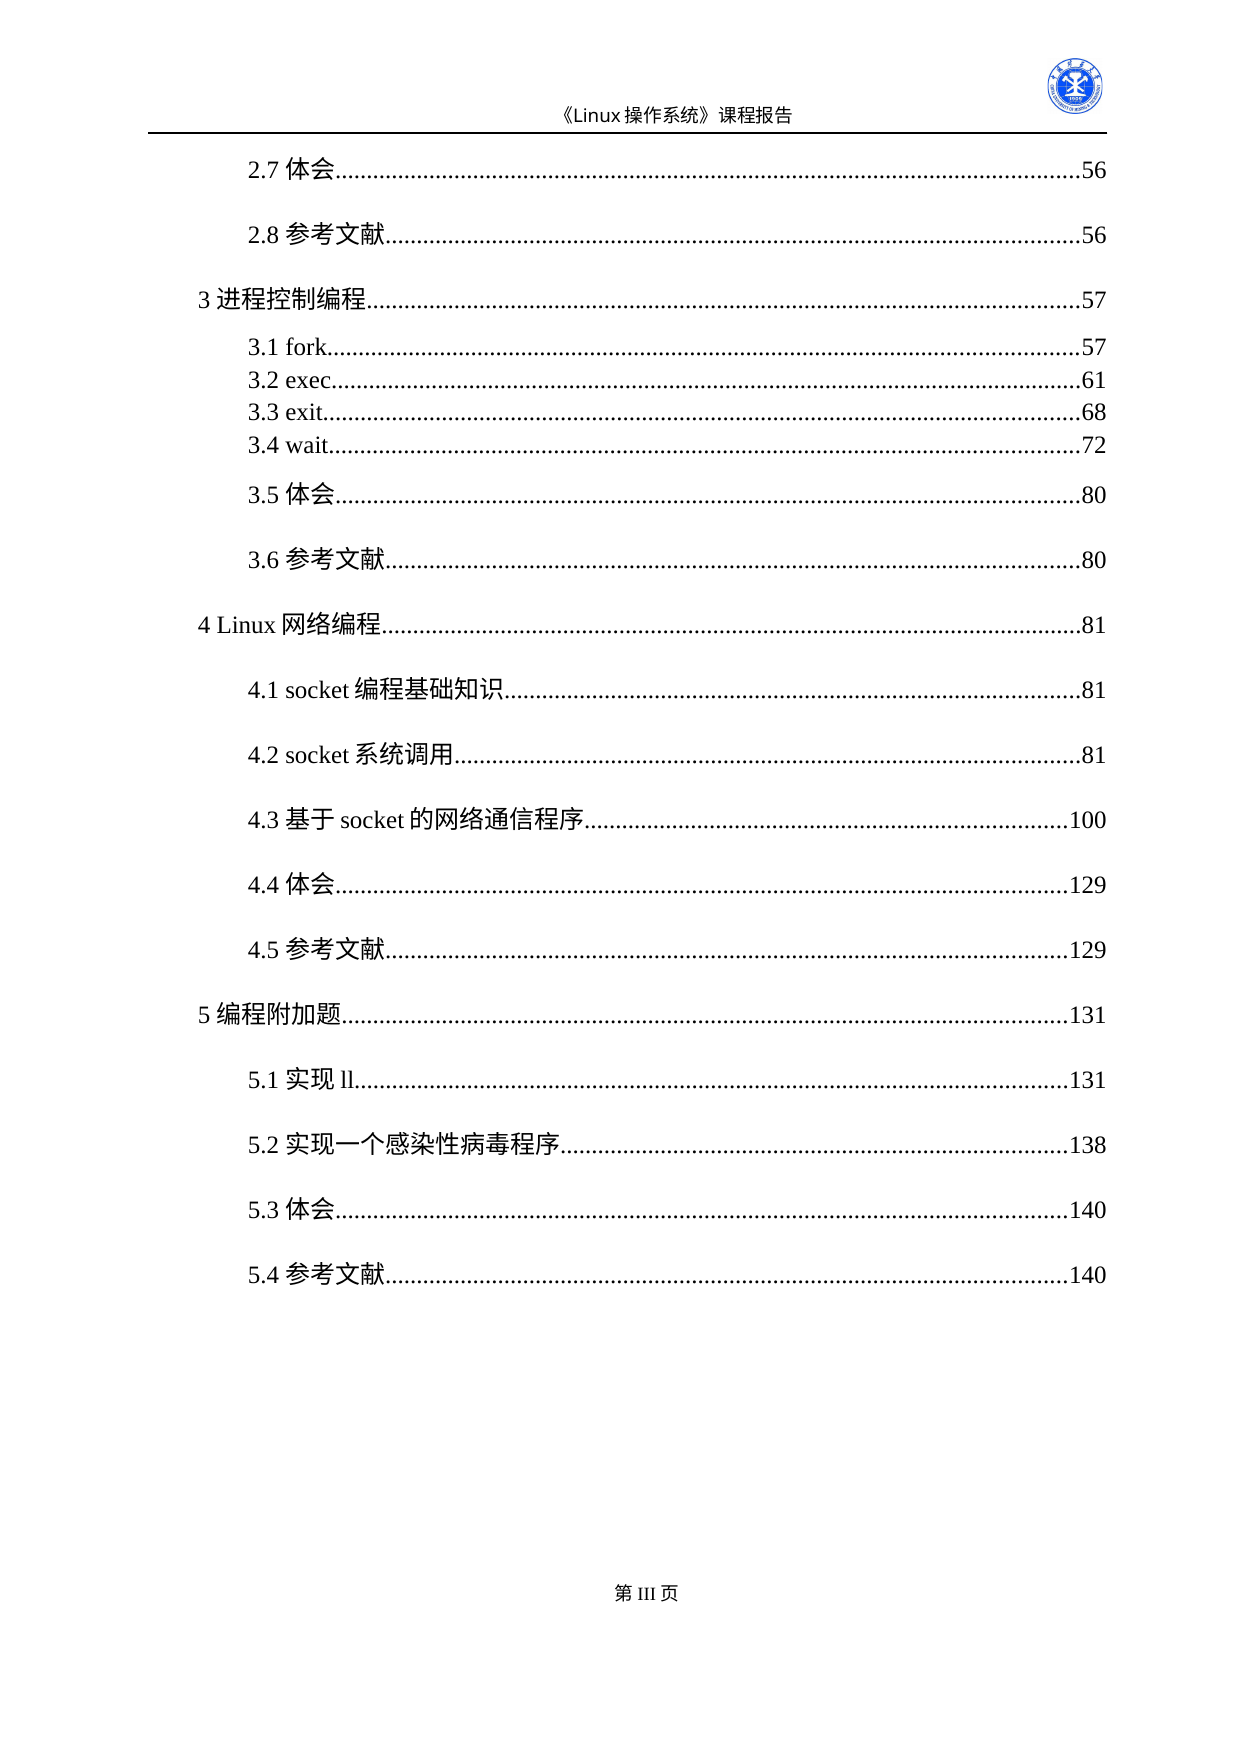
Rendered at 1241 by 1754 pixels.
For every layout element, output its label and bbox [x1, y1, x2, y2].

picture [1047, 58, 1103, 114]
